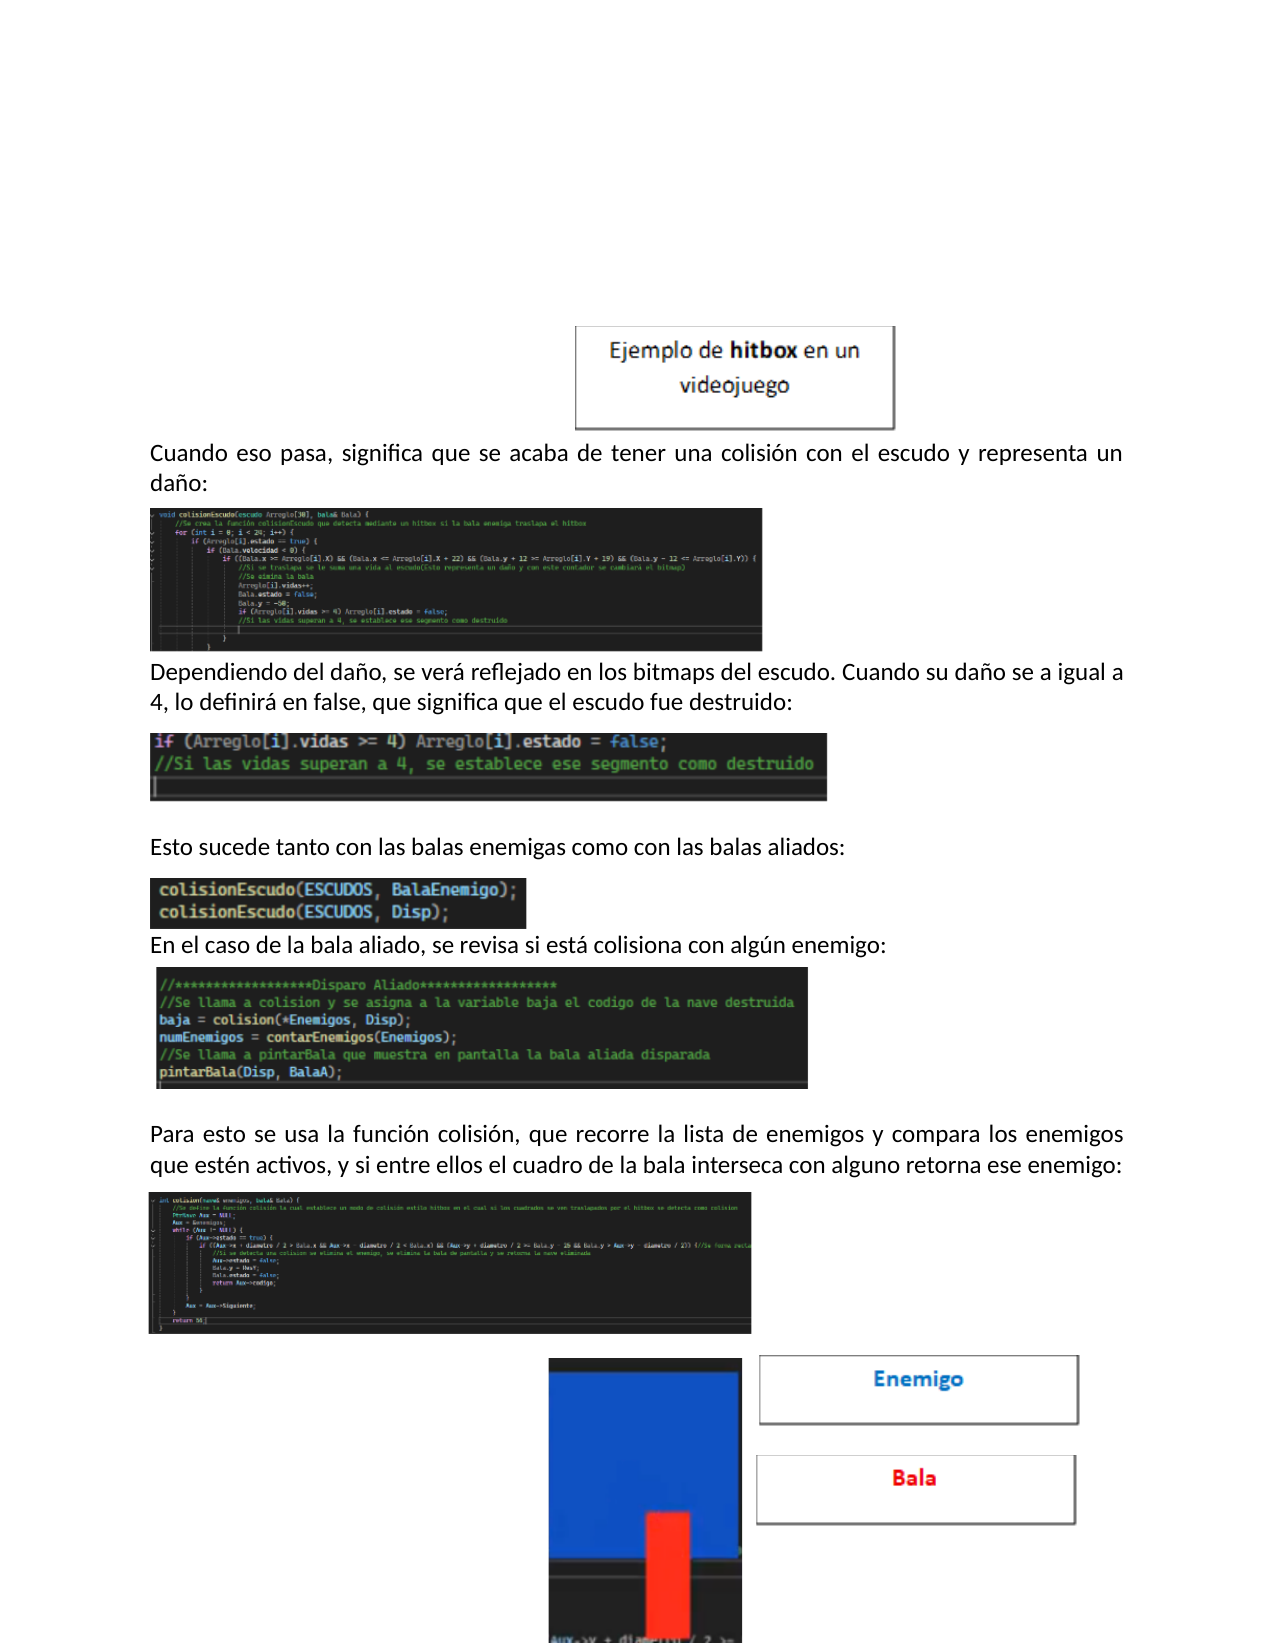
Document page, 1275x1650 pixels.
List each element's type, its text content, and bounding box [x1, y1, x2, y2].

picture [148, 1192, 752, 1334]
text Para esto se usa la función colisión, que recorre la lista de enemigos y compara los enemigos que estén activos, y si entre ellos el cuadro de la bala interseca con alguno retorna ese enemigo: [150, 1118, 1125, 1179]
picture [156, 967, 810, 1089]
text Cuando eso pasa, significa que se acaba de tener una colisión con el escudo y representa un daño: [150, 437, 1125, 498]
text Dependiendo del daño, se verá reflejado en los bitmaps del escudo. Cuando su daño se a igual a 4, lo definirá en false, que significa que el escudo fue destruido: [150, 656, 1125, 717]
picture [548, 1358, 743, 1643]
text En el caso de la bala aliado, se revisa si está colisiona con algún enemigo: [150, 929, 1125, 960]
picture [150, 733, 829, 803]
picture [150, 878, 527, 929]
picture [575, 326, 899, 434]
picture [756, 1455, 1080, 1529]
text Esto sucede tanto con las balas enemigas como con las balas aliados: [150, 832, 1125, 862]
picture [150, 508, 763, 652]
picture [759, 1355, 1083, 1429]
